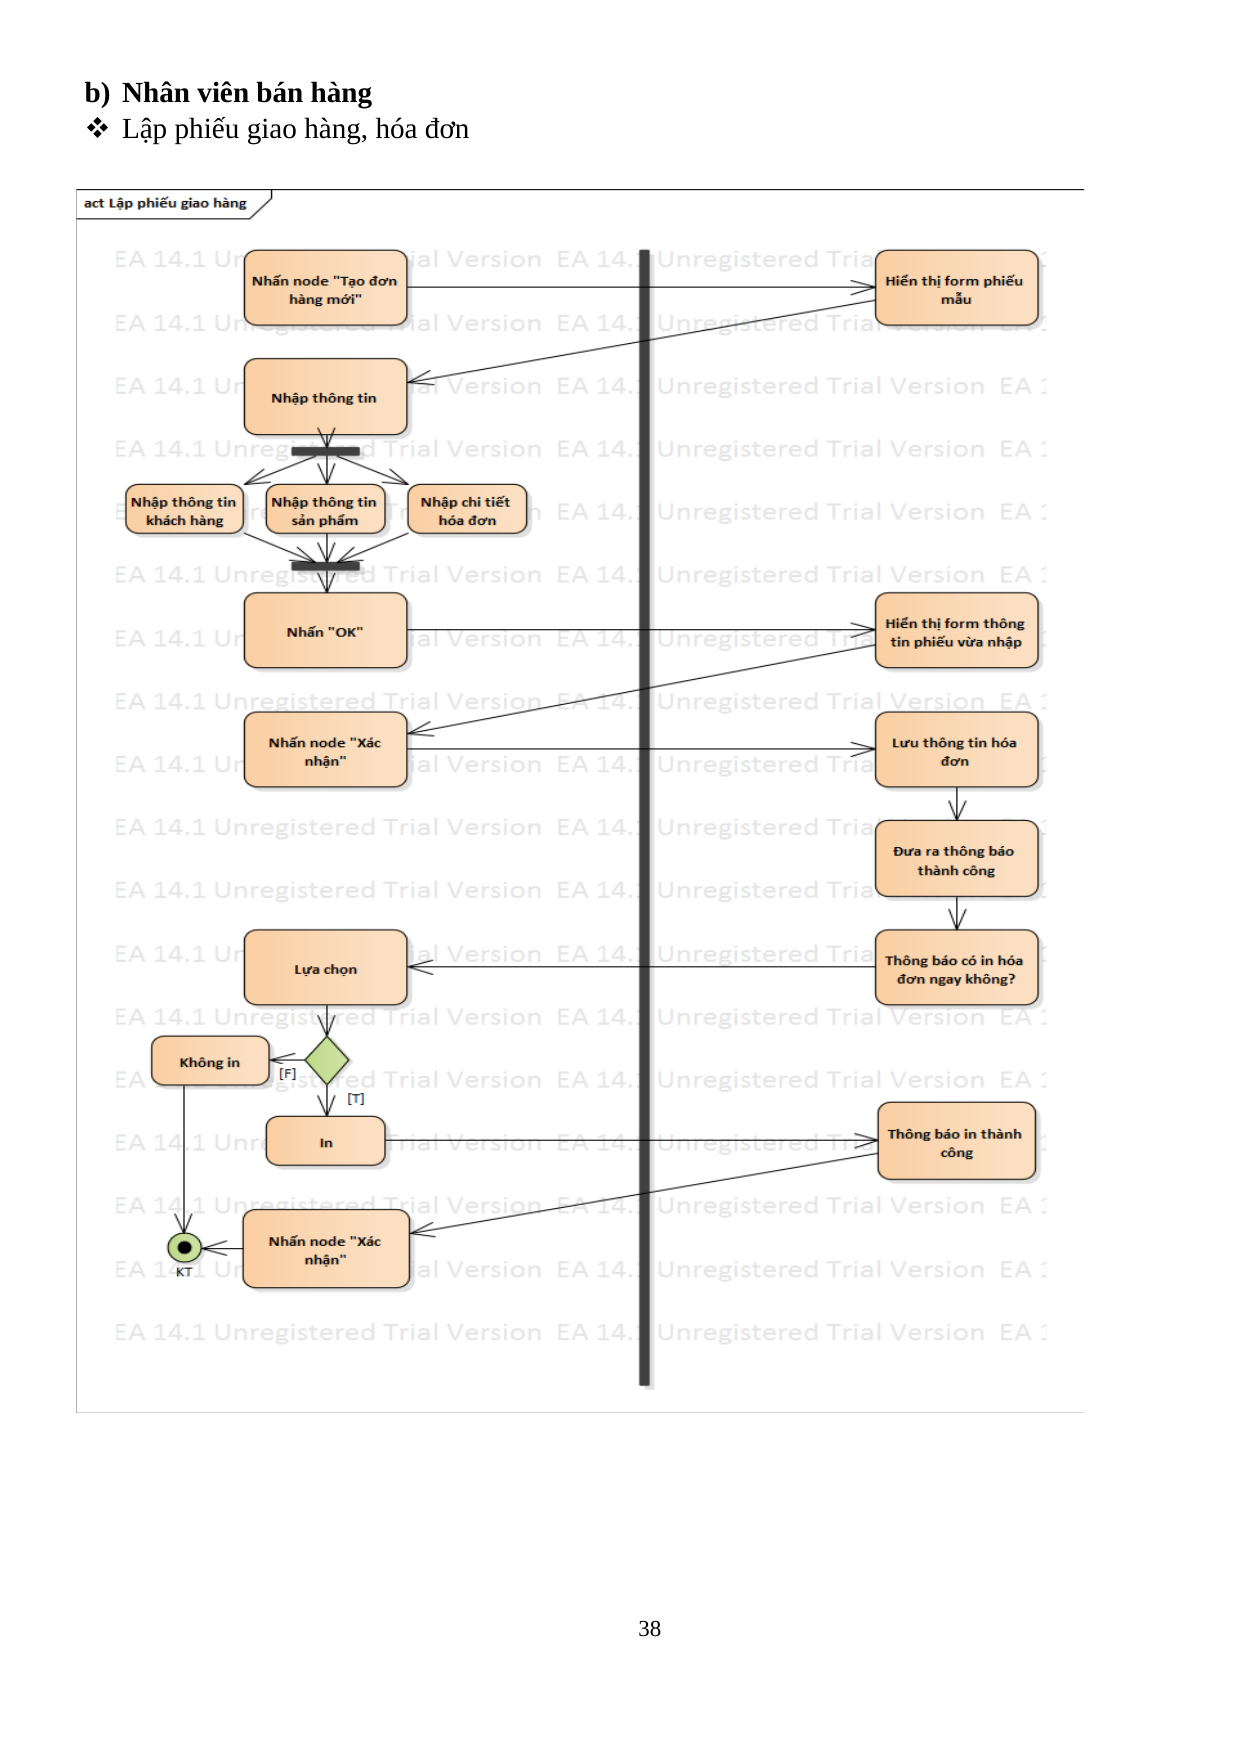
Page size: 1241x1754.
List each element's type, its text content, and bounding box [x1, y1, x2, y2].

list Nhân viên bán hàng [84, 75, 1165, 108]
list Lập phiếu giao hàng, hóa đơn [84, 111, 1165, 145]
picture [75, 188, 1083, 1409]
